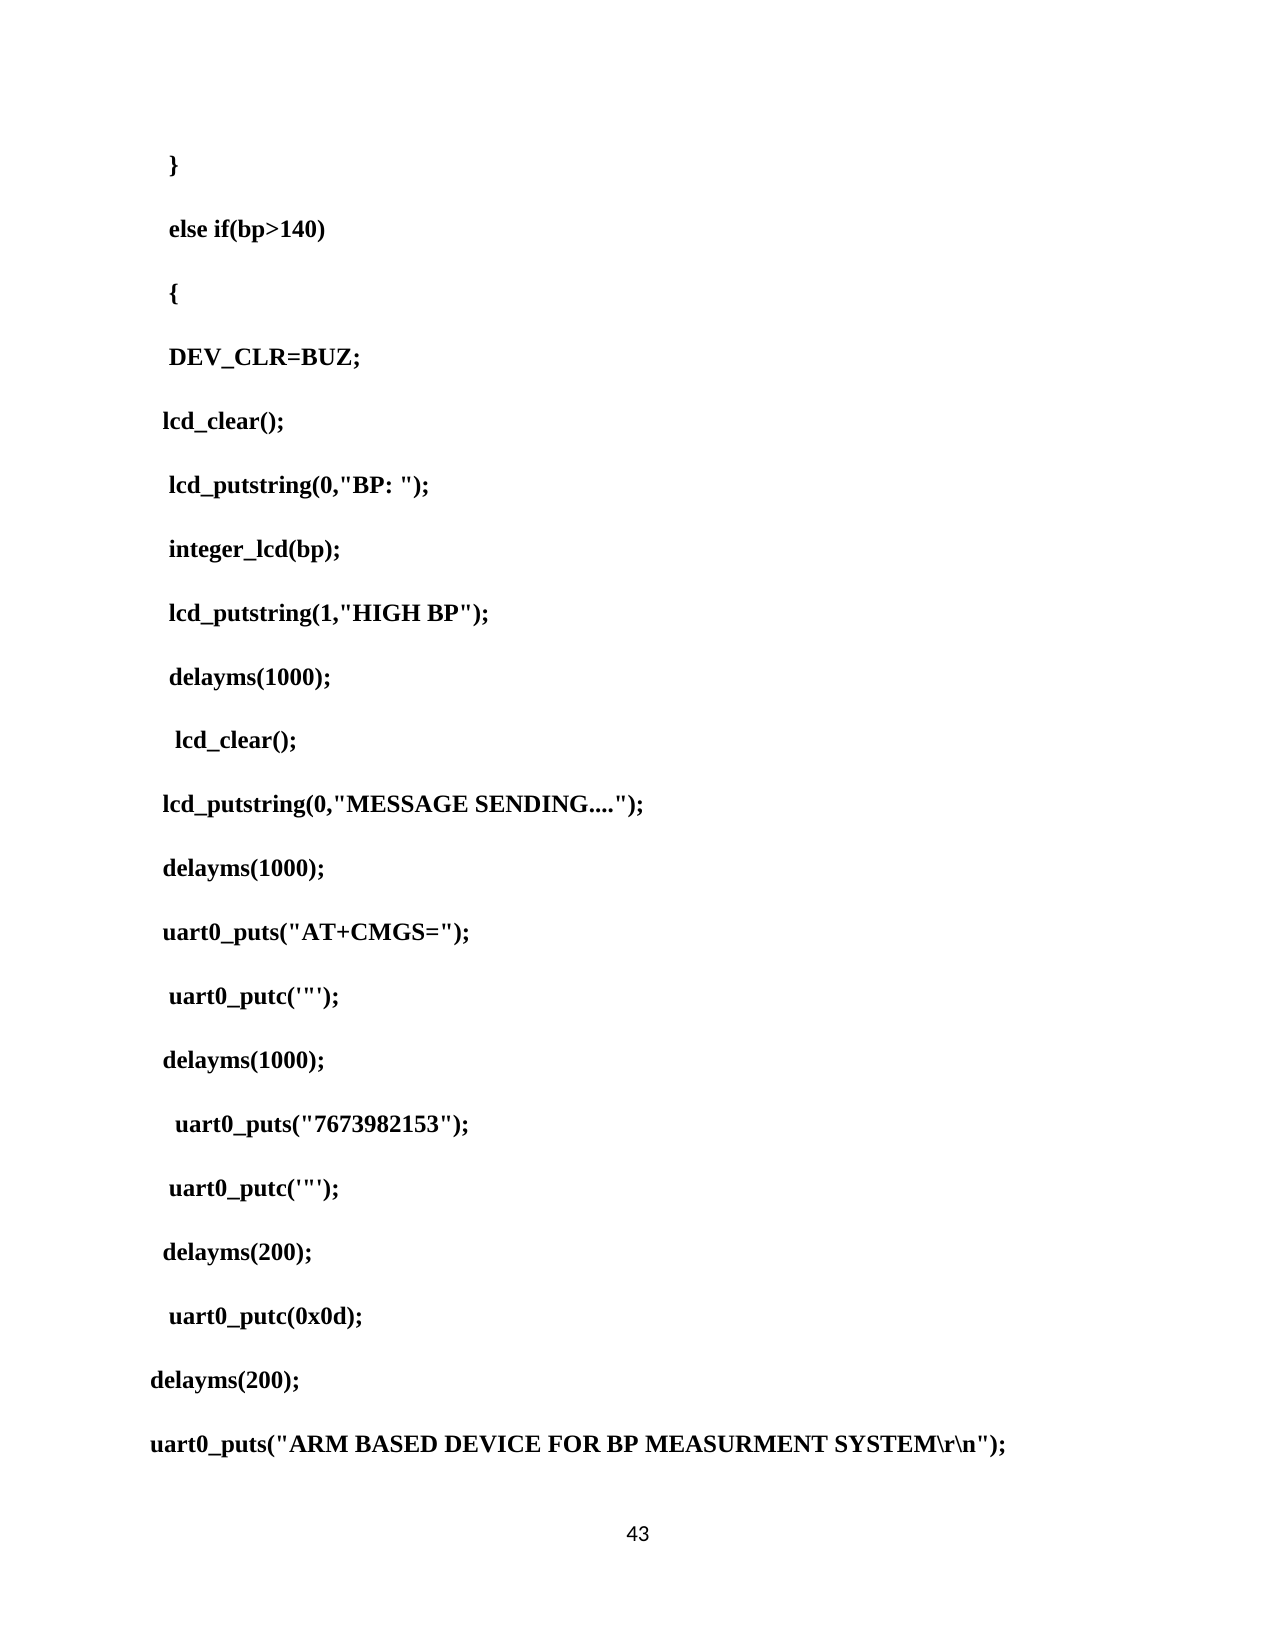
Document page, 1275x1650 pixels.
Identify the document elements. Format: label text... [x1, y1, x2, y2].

text lcd_clear(); [150, 406, 1125, 434]
text uart0_putc('"'); [150, 1173, 1125, 1202]
text { [150, 278, 1125, 307]
text uart0_putc('"'); [150, 981, 1125, 1010]
text lcd_putstring(0,"MESSAGE SENDING...."); [150, 789, 1125, 818]
text uart0_puts("7673982153"); [150, 1109, 1125, 1138]
text delayms(200); [150, 1365, 1125, 1394]
text lcd_putstring(1,"HIGH BP"); [150, 598, 1125, 626]
text lcd_clear(); [150, 726, 1125, 754]
text else if(bp>140) [150, 214, 1125, 243]
text delayms(1000); [150, 662, 1125, 690]
text integer_lcd(bp); [150, 534, 1125, 562]
text delayms(1000); [150, 853, 1125, 882]
text DEV_CLR=BUZ; [150, 342, 1125, 371]
text } [150, 150, 1125, 179]
text delayms(1000); [150, 1045, 1125, 1074]
text lcd_putstring(0,"BP: "); [150, 470, 1125, 498]
text delayms(200); [150, 1237, 1125, 1266]
text uart0_puts("ARM BASED DEVICE FOR BP MEASURMENT SYSTEM\r\n"); [150, 1429, 1125, 1458]
text uart0_putc(0x0d); [150, 1301, 1125, 1330]
text uart0_puts("AT+CMGS="); [150, 917, 1125, 946]
